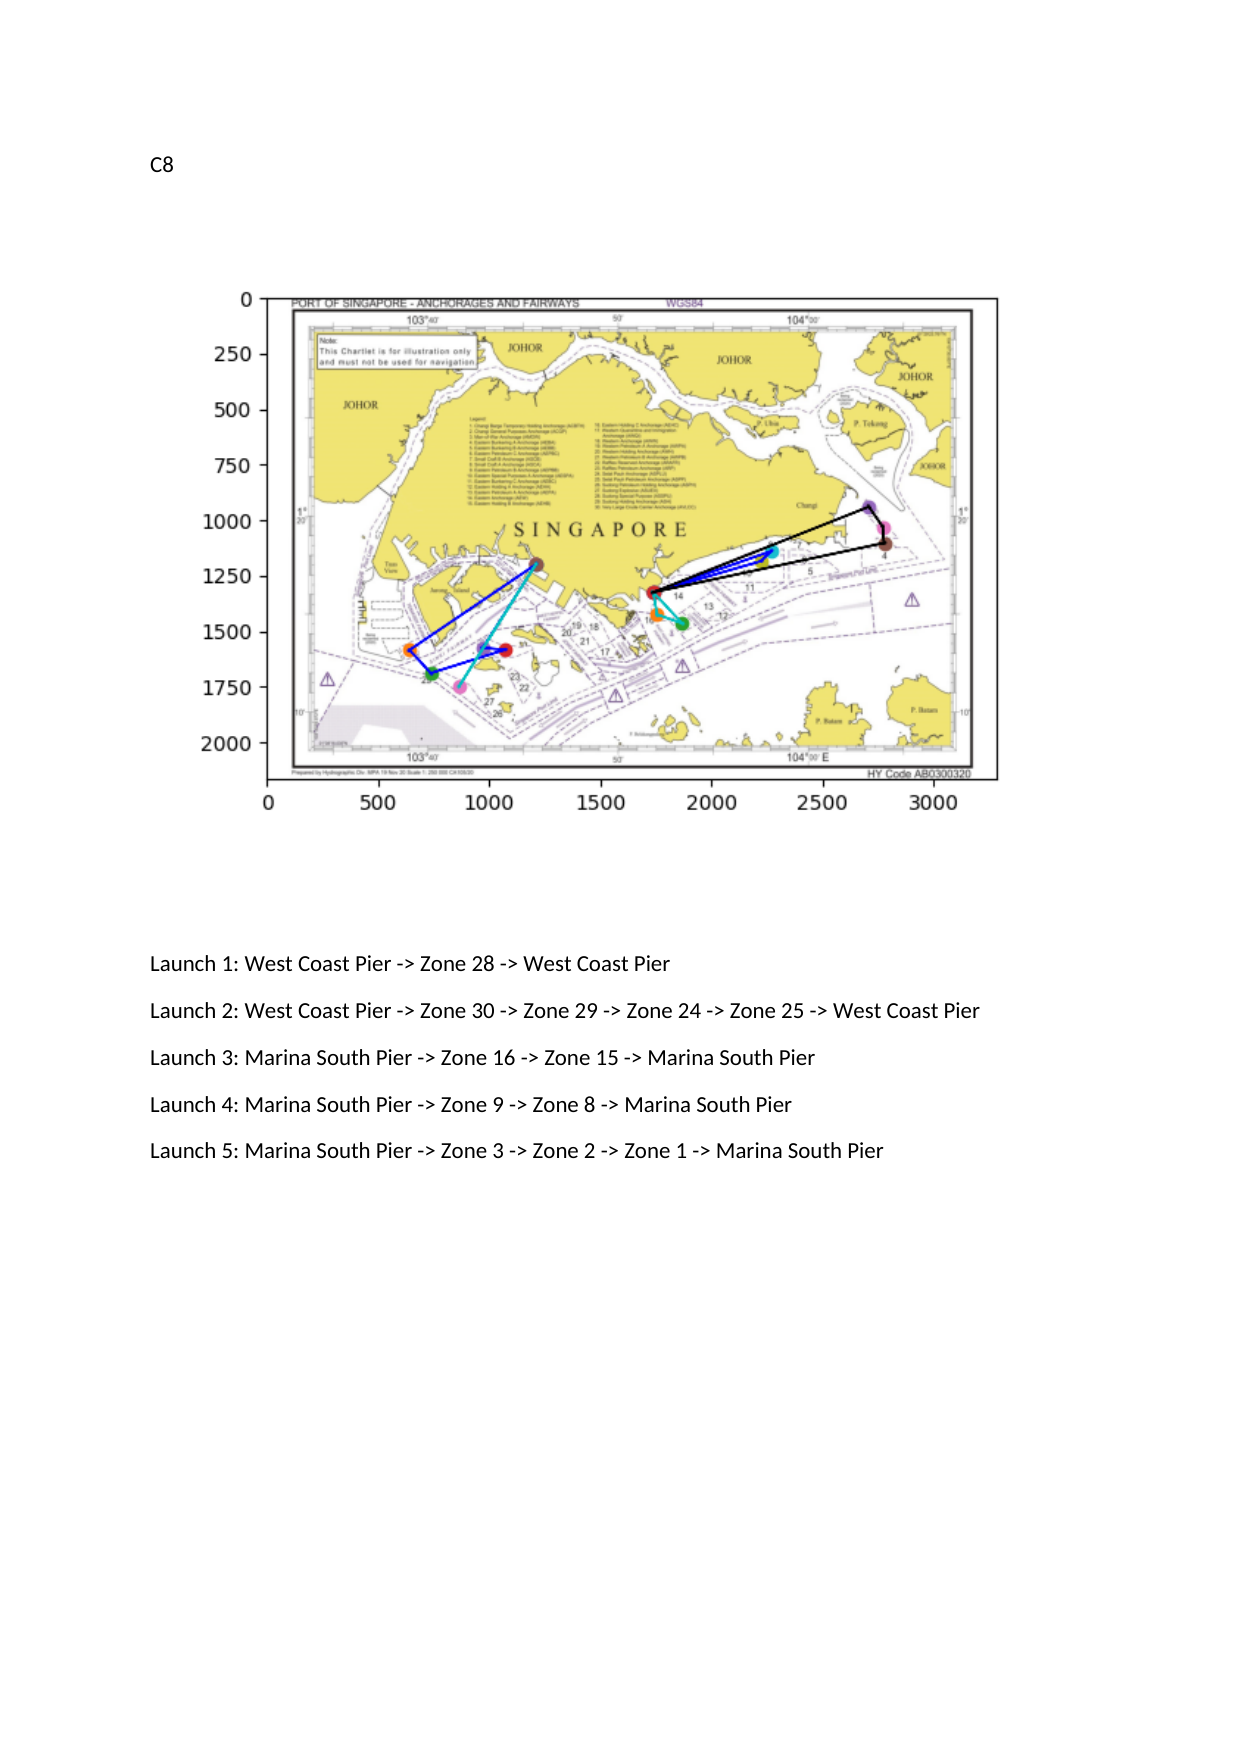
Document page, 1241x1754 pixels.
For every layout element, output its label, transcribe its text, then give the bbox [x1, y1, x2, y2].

text Launch 2: West Coast Pier -> Zone 30 -> Zone 29 -> Zone 24 -> Zone 25 -> West Coast Pier [150, 996, 1090, 1024]
text Launch 4: Marina South Pier -> Zone 9 -> Zone 8 -> Marina South Pier [150, 1090, 1090, 1118]
text Launch 3: Marina South Pier -> Zone 16 -> Zone 15 -> Marina South Pier [150, 1043, 1090, 1071]
picture [150, 182, 1087, 885]
text Launch 5: Marina South Pier -> Zone 3 -> Zone 2 -> Zone 1 -> Marina South Pier [150, 1137, 1090, 1164]
text C8 [150, 150, 1090, 178]
